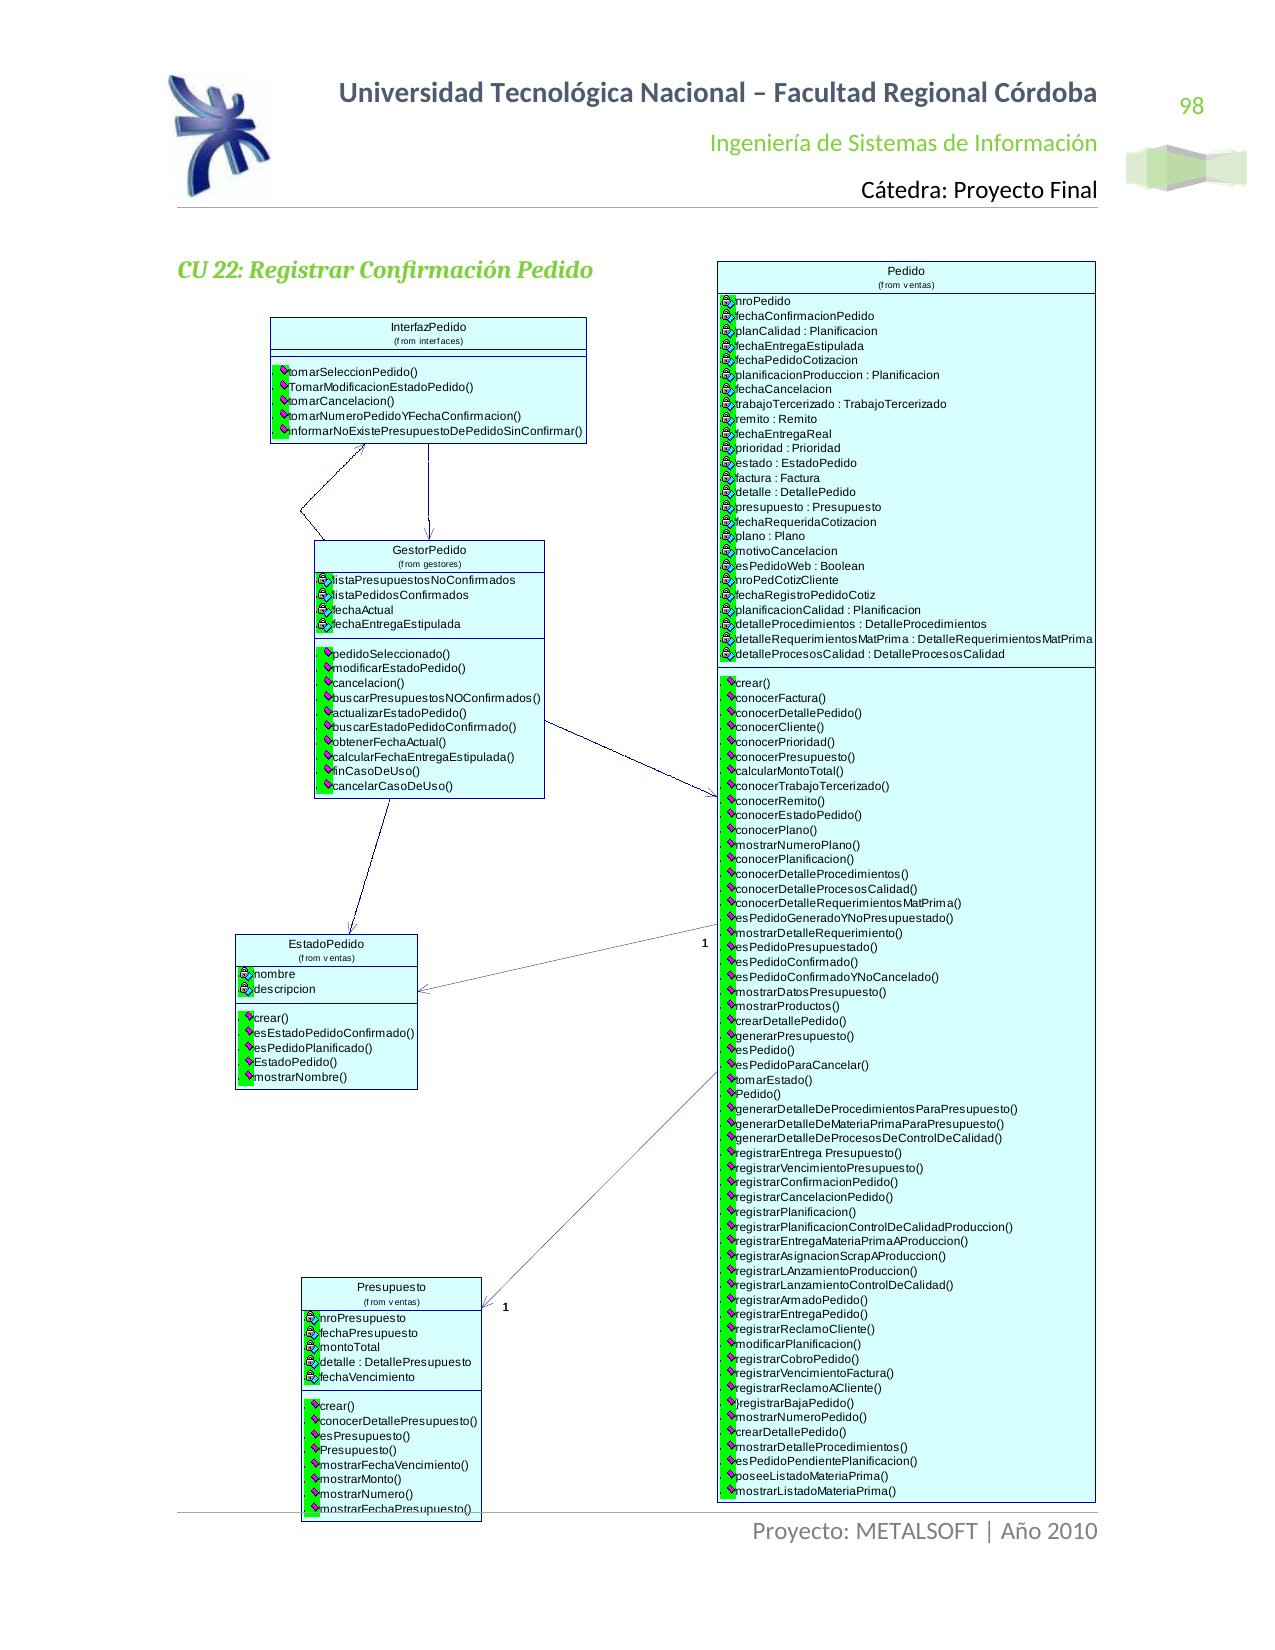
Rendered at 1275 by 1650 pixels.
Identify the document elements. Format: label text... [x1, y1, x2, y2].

picture [167, 74, 272, 199]
text CU 22: Registrar Confirmación Pedido [177, 256, 1098, 284]
